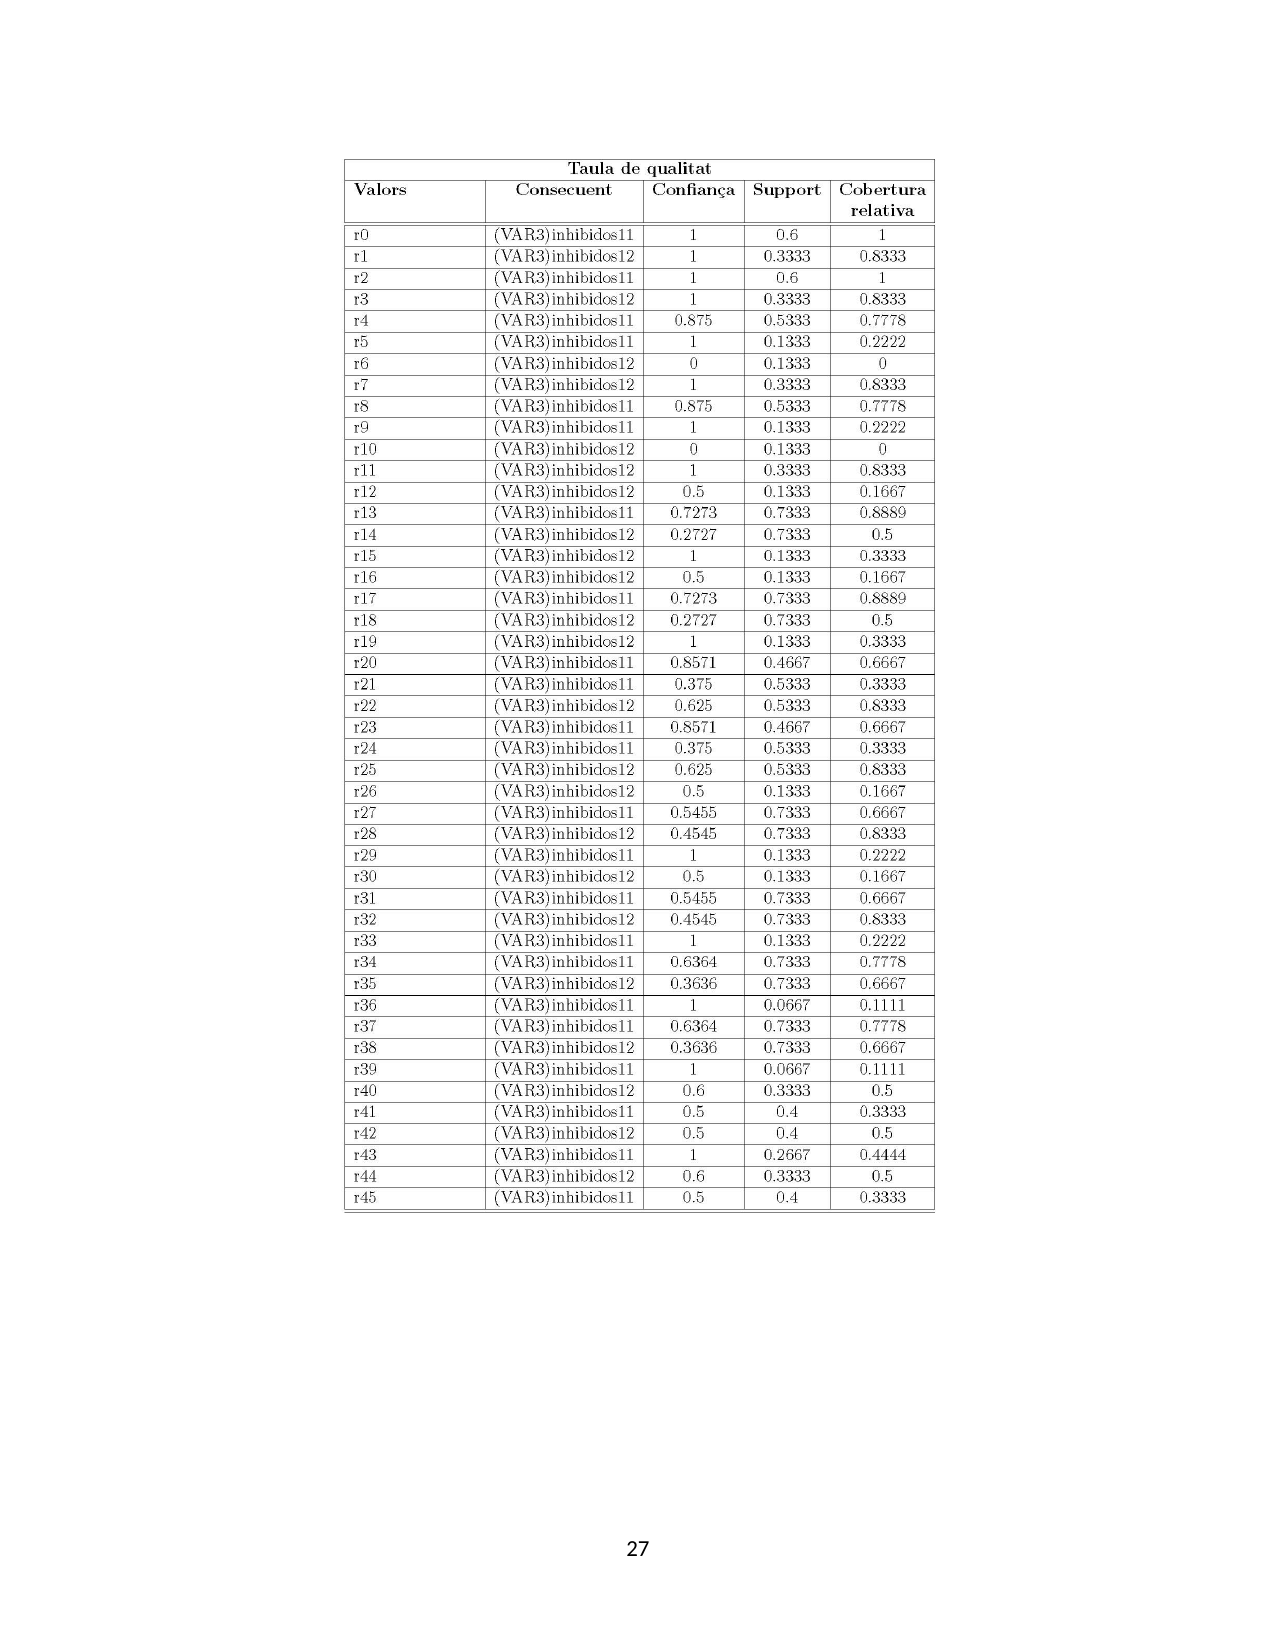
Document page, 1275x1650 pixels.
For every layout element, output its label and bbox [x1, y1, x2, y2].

picture [334, 150, 941, 1221]
